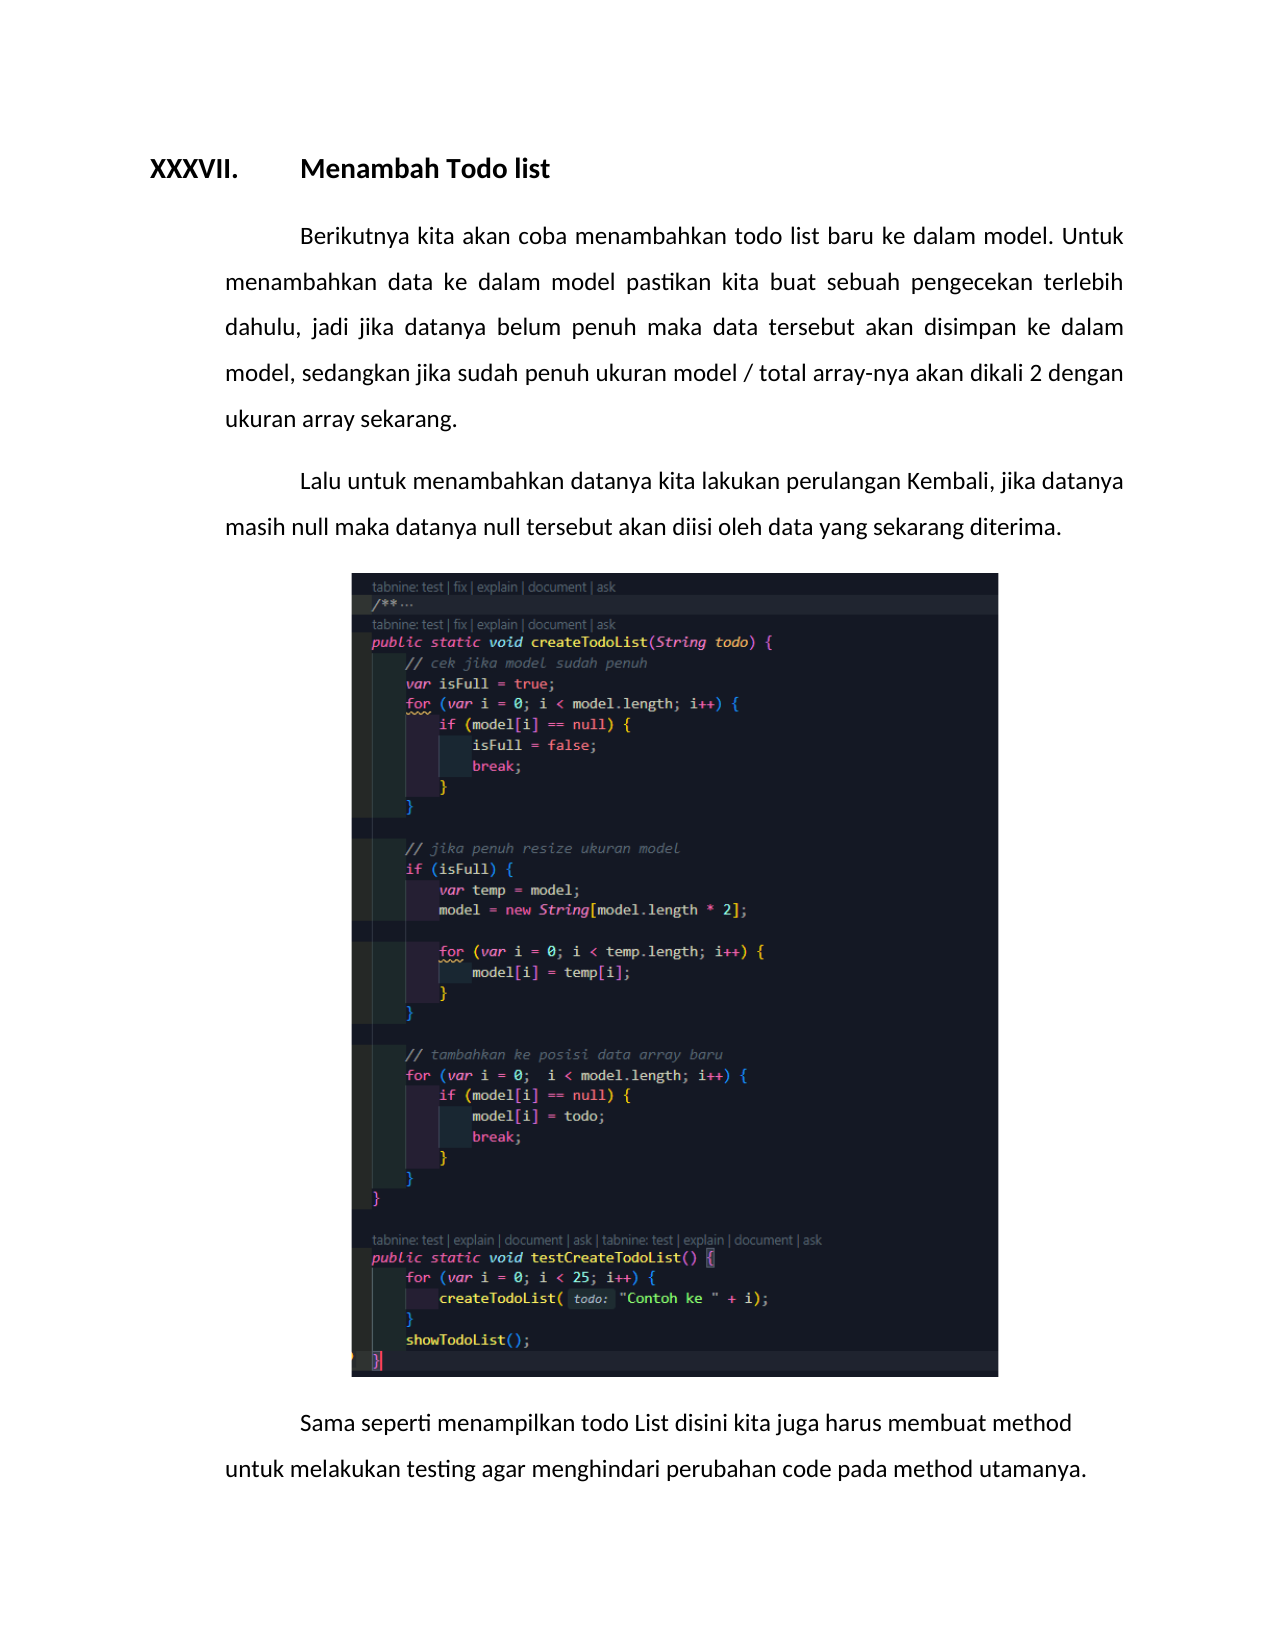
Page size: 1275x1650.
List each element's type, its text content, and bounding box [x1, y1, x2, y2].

picture [351, 573, 999, 1377]
text Sama seperti menampilkan todo List disini kita juga harus membuat method untuk melakukan testing agar menghindari perubahan code pada method utamanya. [225, 1407, 1125, 1483]
text Lalu untuk menambahkan datanya kita lakukan perulangan Kembali, jika datanya masih null maka datanya null tersebut akan diisi oleh data yang sekarang diterima. [225, 465, 1125, 542]
subtitle Menambah Todo list [150, 150, 1125, 186]
text Berikutnya kita akan coba menambahkan todo list baru ke dalam model. Untuk menambahkan data ke dalam model pastikan kita buat sebuah pengecekan terlebih dahulu, jadi jika datanya belum penuh maka data tersebut akan disimpan ke dalam model, sedangkan jika sudah penuh ukuran model / total array-nya akan dikali 2 dengan ukuran array sekarang. [225, 220, 1125, 433]
